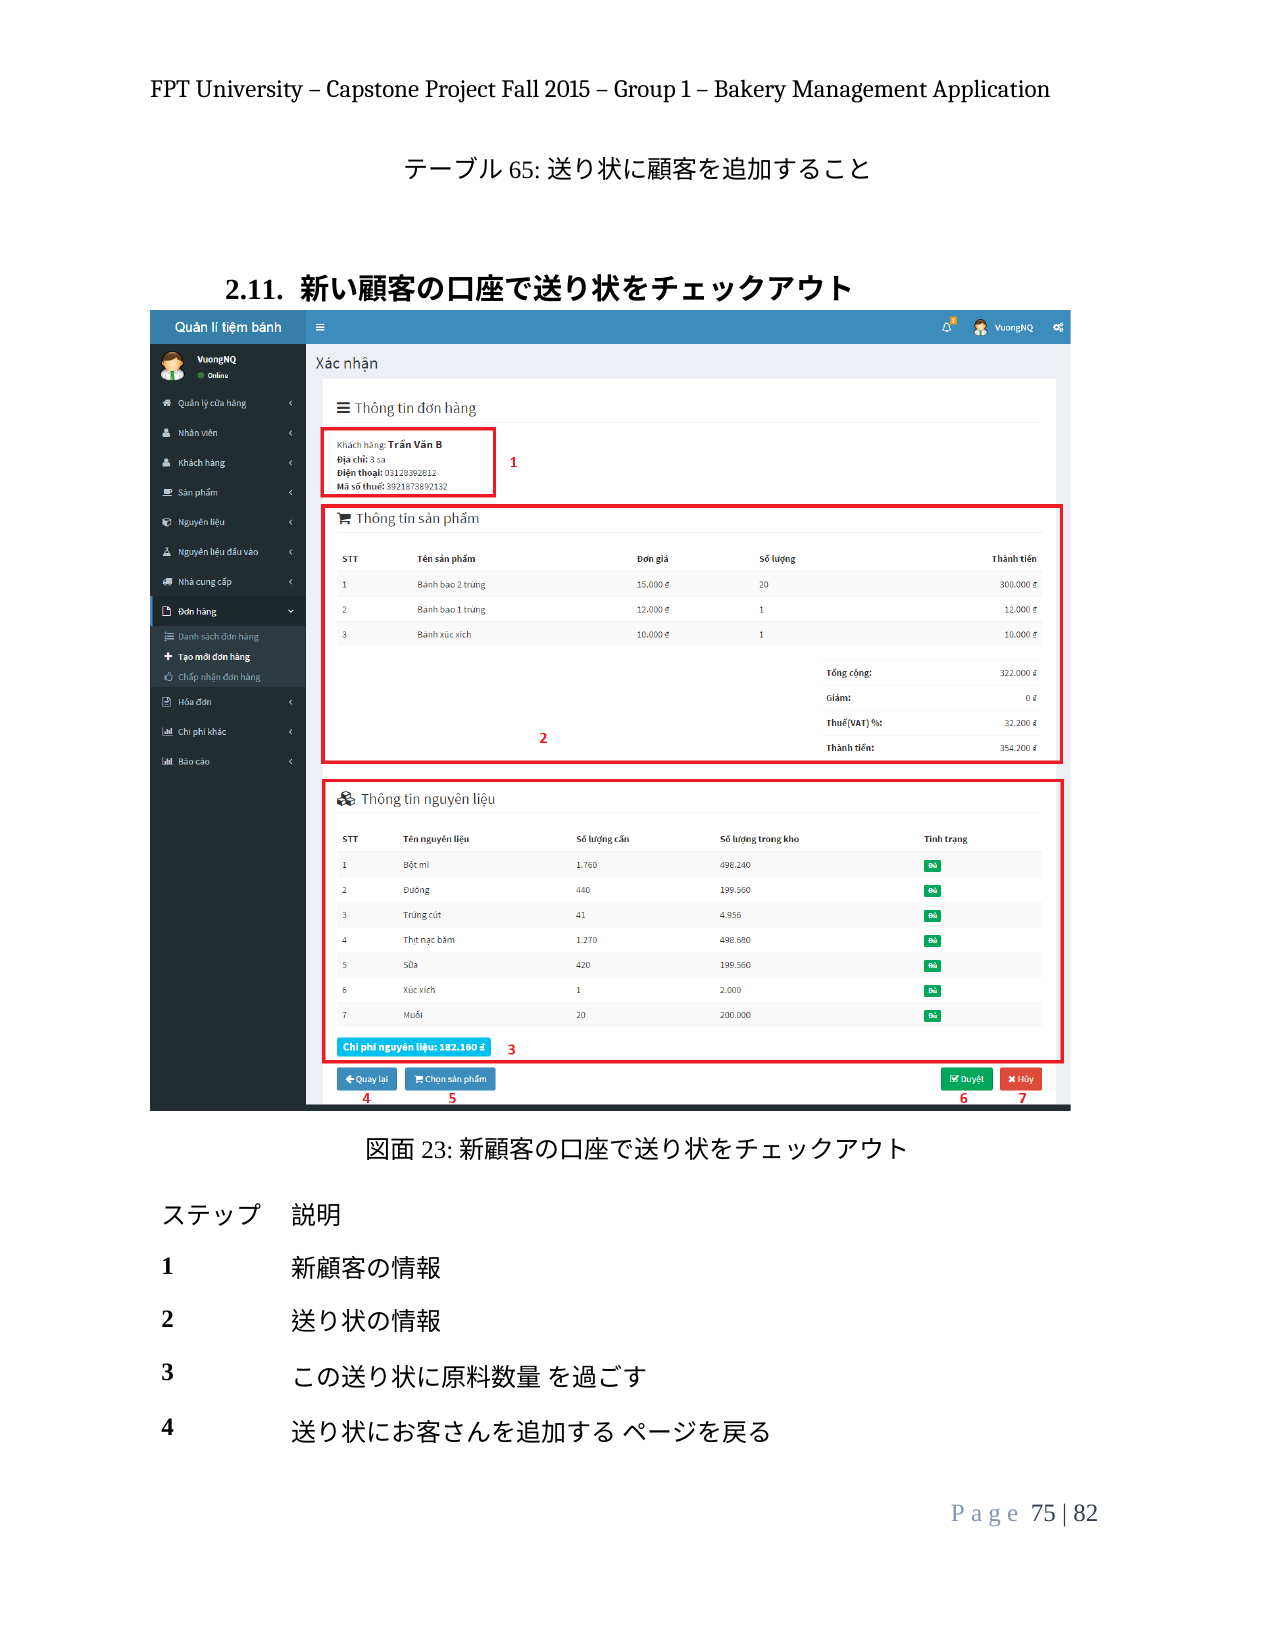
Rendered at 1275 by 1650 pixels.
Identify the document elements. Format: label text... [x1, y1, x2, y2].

table_header 説明 [280, 1198, 1125, 1251]
table_cell 送り状にお客さんを追加する ページを戻る [280, 1412, 1125, 1467]
table_cell 4 [150, 1412, 280, 1467]
table_cell 1 [150, 1251, 280, 1304]
table_cell 3 [150, 1357, 280, 1412]
table_cell 送り状の情報 [280, 1304, 1125, 1357]
table_cell この送り状に原料数量 を過ごす [280, 1357, 1125, 1412]
table_header ステップ [150, 1198, 280, 1251]
picture [150, 310, 1071, 1111]
table_cell 新顧客の情報 [280, 1251, 1125, 1304]
table_cell 2 [150, 1304, 280, 1357]
subtitle 新い顧客の口座で送り状をチェックアウト [225, 266, 1125, 308]
